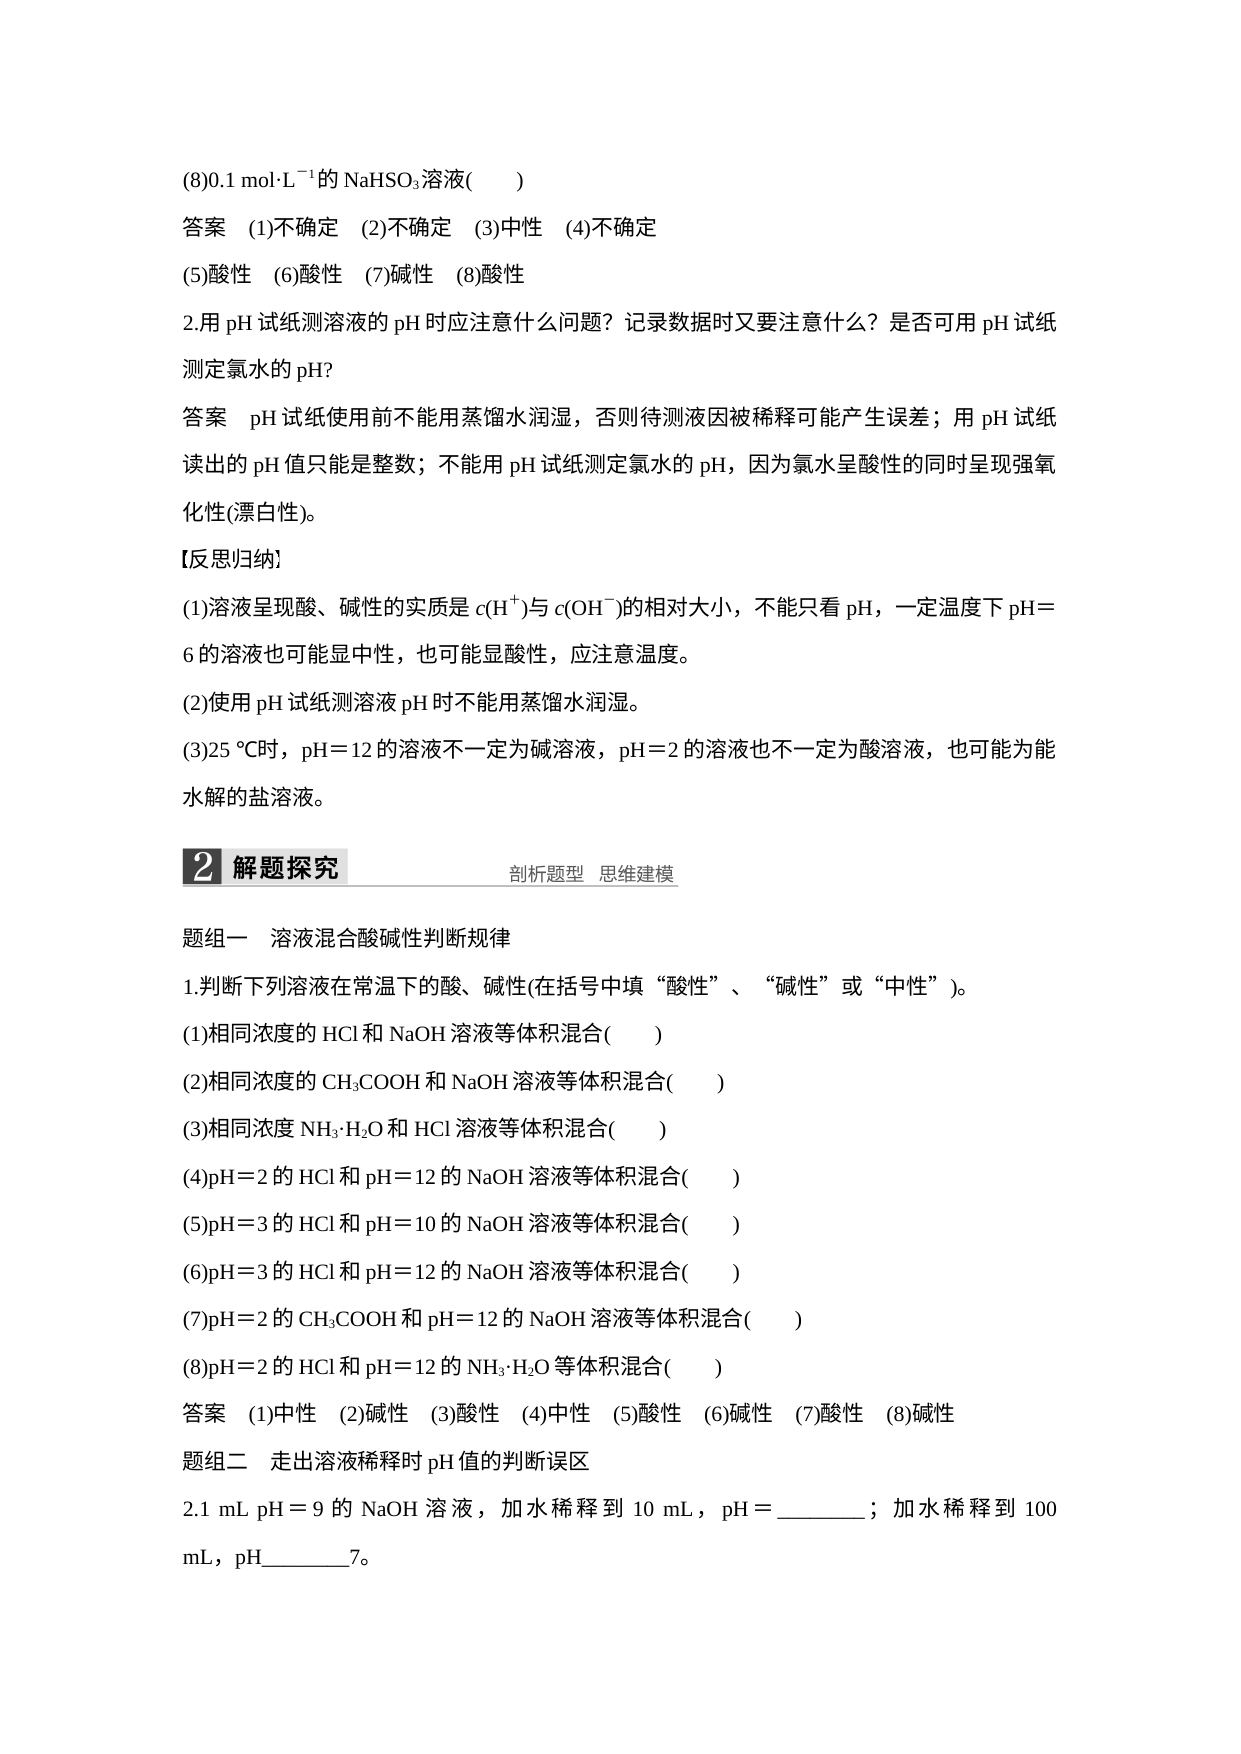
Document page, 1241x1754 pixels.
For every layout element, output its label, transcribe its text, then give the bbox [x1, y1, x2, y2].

text 题组二 走出溶液稀释时pH值的判断误区 [183, 1444, 1058, 1475]
text 2.1 mL pH＝9的NaOH溶液，加水稀释到10 mL，pH＝________；加水稀释到100 mL，pH________7。 [183, 1491, 1058, 1570]
text (2)使用pH试纸测溶液pH时不能用蒸馏水润湿。 [183, 684, 1058, 716]
text (2)相同浓度的CH3COOH和NaOH溶液等体积混合( ) [183, 1064, 1058, 1095]
text 答案 (1)中性 (2)碱性 (3)酸性 (4)中性 (5)酸性 (6)碱性 (7)酸性 (8)碱性 [183, 1396, 1058, 1428]
picture [182, 827, 679, 907]
text (5)酸性 (6)酸性 (7)碱性 (8)酸性 [183, 257, 1058, 289]
text (7)pH＝2的CH3COOH和pH＝12的NaOH溶液等体积混合( ) [183, 1301, 1058, 1333]
text 答案 pH试纸使用前不能用蒸馏水润湿，否则待测液因被稀释可能产生误差；用pH试纸读出的pH值只能是整数；不能用pH试纸测定氯水的pH，因为氯水呈酸性的同时呈现强氧化性(漂白性)。 [183, 399, 1058, 526]
text (3)相同浓度NH3·H2O和HCl溶液等体积混合( ) [183, 1111, 1058, 1143]
text (4)pH＝2的HCl和pH＝12的NaOH溶液等体积混合( ) [183, 1159, 1058, 1190]
text (8)0.1 mol·L－1的NaHSO3溶液( ) [183, 162, 1058, 194]
text (6)pH＝3的HCl和pH＝12的NaOH溶液等体积混合( ) [183, 1254, 1058, 1285]
text 题组一 溶液混合酸碱性判断规律 [183, 921, 1058, 953]
text (8)pH＝2的HCl和pH＝12的NH3·H2O等体积混合( ) [183, 1349, 1058, 1380]
picture [275, 550, 280, 568]
text 答案 (1)不确定 (2)不确定 (3)中性 (4)不确定 [183, 209, 1058, 241]
text (1)相同浓度的HCl和NaOH溶液等体积混合( ) [183, 1016, 1058, 1048]
text 1.判断下列溶液在常温下的酸、碱性(在括号中填“酸性”、“碱性”或“中性”)。 [183, 969, 1058, 1000]
text (1)溶液呈现酸、碱性的实质是c(H＋)与c(OH－)的相对大小，不能只看pH，一定温度下pH＝6的溶液也可能显中性，也可能显酸性，应注意温度。 [183, 589, 1058, 669]
picture [182, 550, 188, 568]
text (5)pH＝3的HCl和pH＝10的NaOH溶液等体积混合( ) [183, 1206, 1058, 1238]
text 2.用pH试纸测溶液的pH时应注意什么问题？记录数据时又要注意什么？是否可用pH试纸测定氯水的pH? [183, 304, 1058, 384]
text 反思归纳 [183, 542, 1058, 574]
text (3)25 ℃时，pH＝12的溶液不一定为碱溶液，pH＝2的溶液也不一定为酸溶液，也可能为能水解的盐溶液。 [183, 732, 1058, 811]
